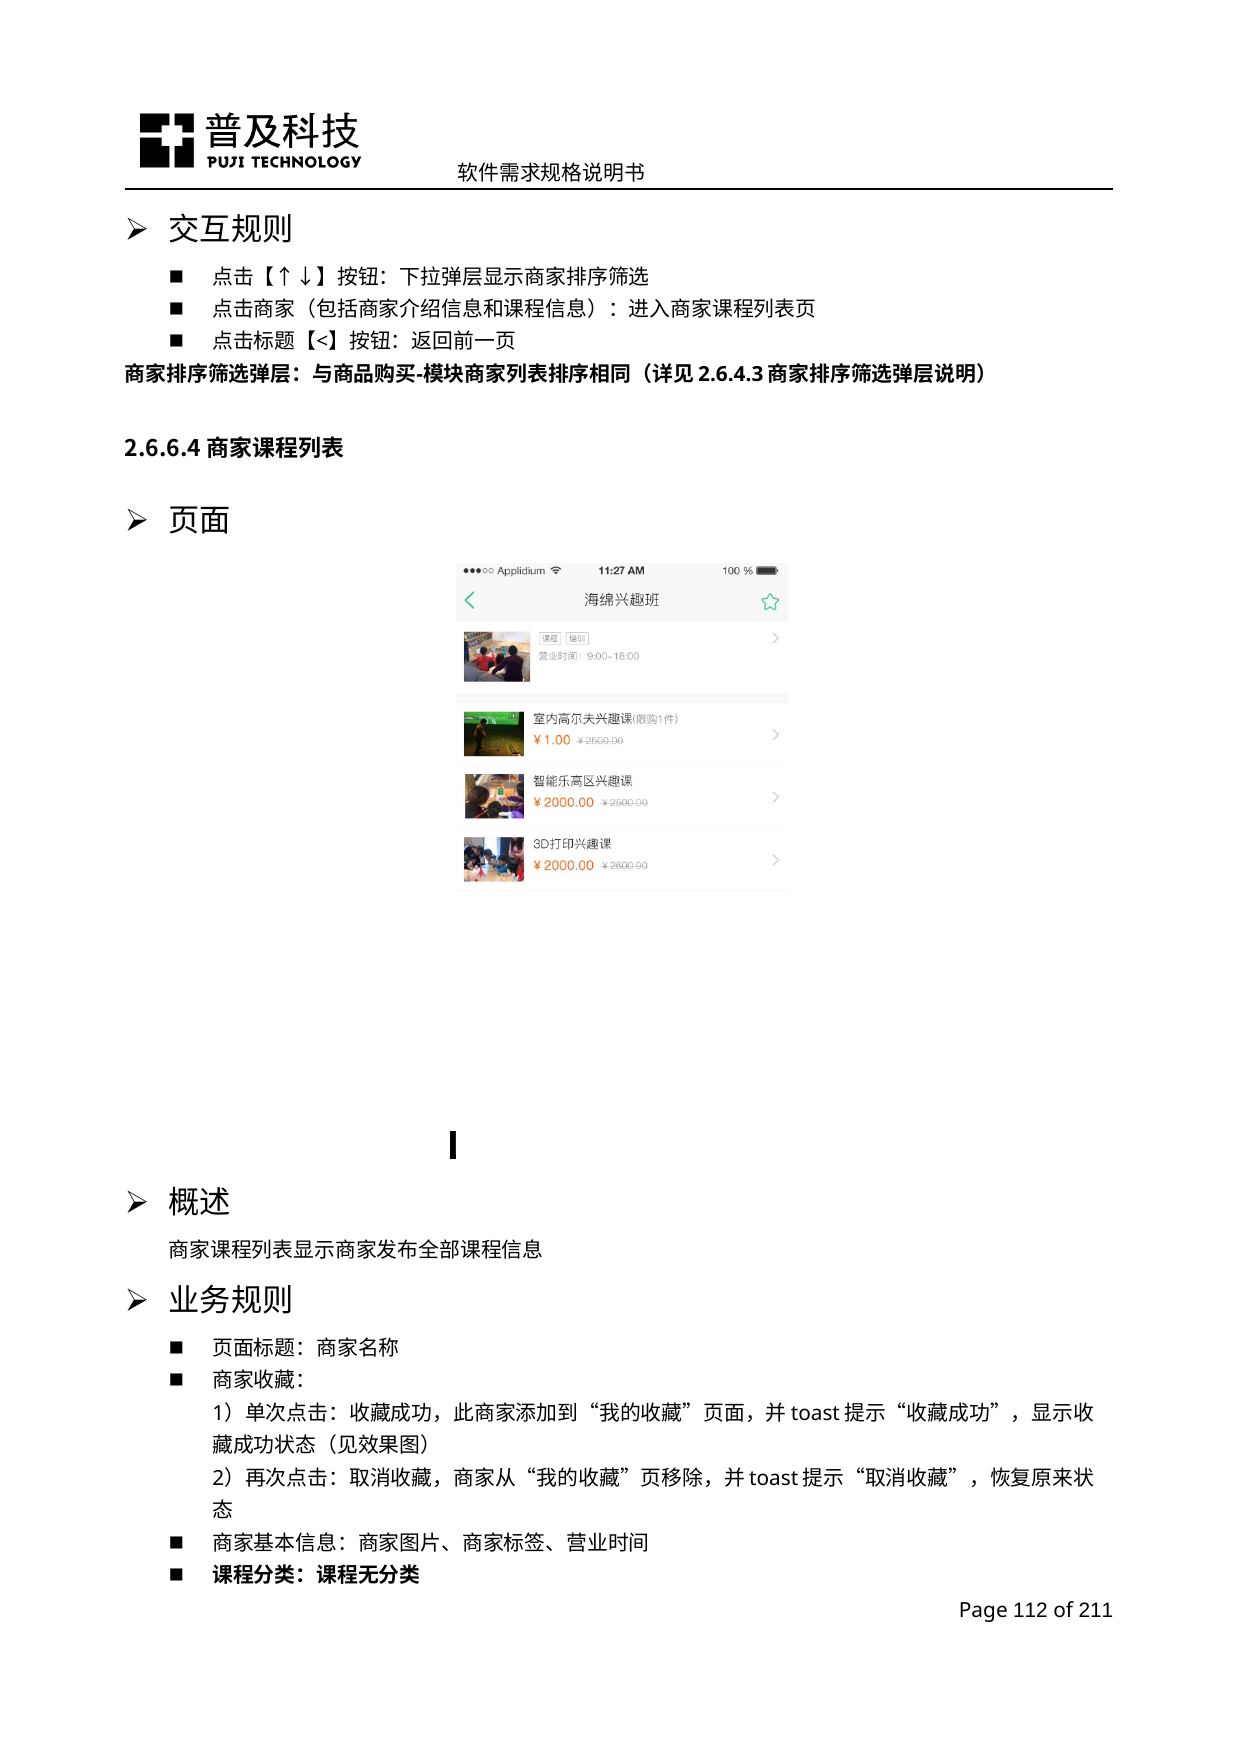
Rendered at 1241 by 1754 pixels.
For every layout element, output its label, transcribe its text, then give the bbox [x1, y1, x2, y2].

list 页面标题：商家名称 [168, 1330, 1113, 1362]
picture [455, 563, 788, 1154]
list 点击标题【<】按钮：返回前一页 [168, 324, 1113, 356]
list 商家收藏： [168, 1362, 1113, 1395]
picture [124, 103, 365, 180]
subtitle 商家课程列表 [124, 414, 1113, 479]
list 概述 [124, 1167, 1113, 1232]
list 商家课程列表显示商家发布全部课程信息 [168, 1232, 1113, 1265]
list 2）再次点击：取消收藏，商家从“我的收藏”页移除，并toast提示“取消收藏”，恢复原来状态 [212, 1460, 1113, 1525]
list 商家排序筛选弹层：与商品购买-模块商家列表排序相同（详见2.6.4.3商家排序筛选弹层说明） [124, 356, 1113, 389]
list 1）单次点击：收藏成功，此商家添加到“我的收藏”页面，并toast提示“收藏成功”，显示收藏成功状态（见效果图） [212, 1395, 1113, 1460]
list 页面 [124, 485, 1113, 550]
list 业务规则 [124, 1265, 1113, 1330]
list 交互规则 [124, 194, 1113, 259]
list 商家基本信息：商家图片、商家标签、营业时间 [168, 1525, 1113, 1557]
list 点击【↑↓】按钮：下拉弹层显示商家排序筛选 [168, 259, 1113, 291]
list 课程分类：课程无分类 [168, 1557, 1113, 1590]
list 点击商家（包括商家介绍信息和课程信息）：进入商家课程列表页 [168, 291, 1113, 324]
